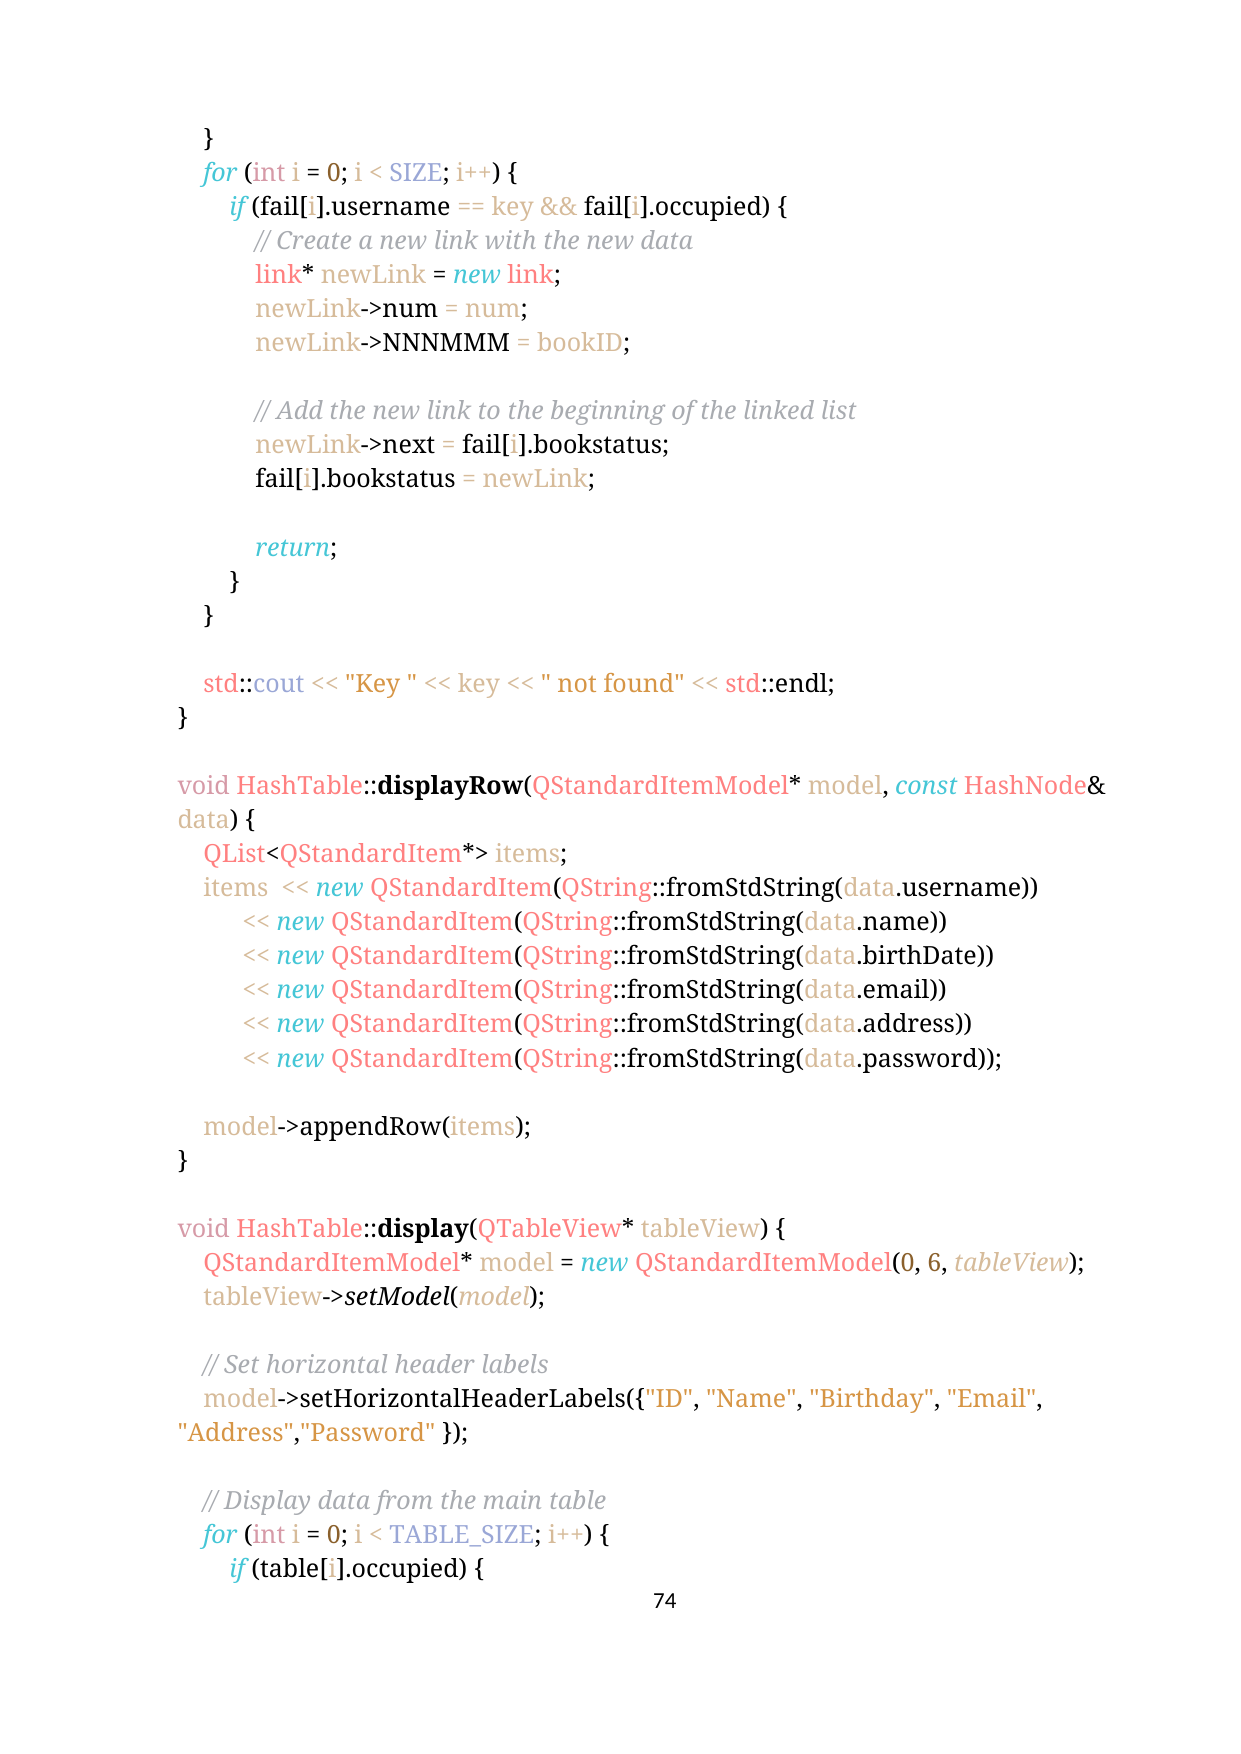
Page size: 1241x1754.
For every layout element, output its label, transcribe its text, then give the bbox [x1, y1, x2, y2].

text if (table[i].occupied) { [177, 1551, 1152, 1585]
text return; [177, 529, 1152, 563]
text QList<QStandardItem*> items; [177, 836, 1152, 870]
text } [177, 121, 1152, 154]
text // Set horizontal header labels [177, 1347, 1152, 1381]
text QStandardItemModel* model = new QStandardItemModel(0, 6, tableView); [177, 1244, 1152, 1279]
text if (fail[i].username == key && fail[i].occupied) { [177, 189, 1152, 223]
text newLink->next = fail[i].bookstatus; [177, 427, 1152, 461]
text model->appendRow(items); [177, 1108, 1152, 1142]
text << new QStandardItem(QString::fromStdString(data.name)) [177, 904, 1152, 938]
text newLink->NNNMMM = bookID; [177, 325, 1152, 359]
text link* newLink = new link; [177, 257, 1152, 291]
text for (int i = 0; i < SIZE; i++) { [177, 154, 1152, 189]
text << new QStandardItem(QString::fromStdString(data.password)); [177, 1040, 1152, 1074]
text << new QStandardItem(QString::fromStdString(data.birthDate)) [177, 938, 1152, 972]
text } [177, 1142, 1152, 1176]
text // Display data from the main table [177, 1483, 1152, 1517]
text // Add the new link to the beginning of the linked list [177, 393, 1152, 427]
text newLink->num = num; [177, 291, 1152, 325]
text items << new QStandardItem(QString::fromStdString(data.username)) [177, 870, 1152, 904]
text << new QStandardItem(QString::fromStdString(data.email)) [177, 972, 1152, 1006]
text } [177, 699, 1152, 734]
text } [177, 563, 1152, 597]
text void HashTable::display(QTableView* tableView) { [177, 1211, 1152, 1244]
text << new QStandardItem(QString::fromStdString(data.address)) [177, 1006, 1152, 1040]
text std::cout << "Key " << key << " not found" << std::endl; [177, 666, 1152, 699]
text fail[i].bookstatus = newLink; [177, 461, 1152, 495]
text for (int i = 0; i < TABLE_SIZE; i++) { [177, 1517, 1152, 1551]
text } [177, 597, 1152, 631]
text model->setHorizontalHeaderLabels({"ID", "Name", "Birthday", "Email", "Address","Password" }); [177, 1381, 1152, 1449]
text // Create a new link with the new data [177, 223, 1152, 257]
text void HashTable::displayRow(QStandardItemModel* model, const HashNode& data) { [177, 768, 1152, 836]
text tableView->setModel(model); [177, 1279, 1152, 1313]
